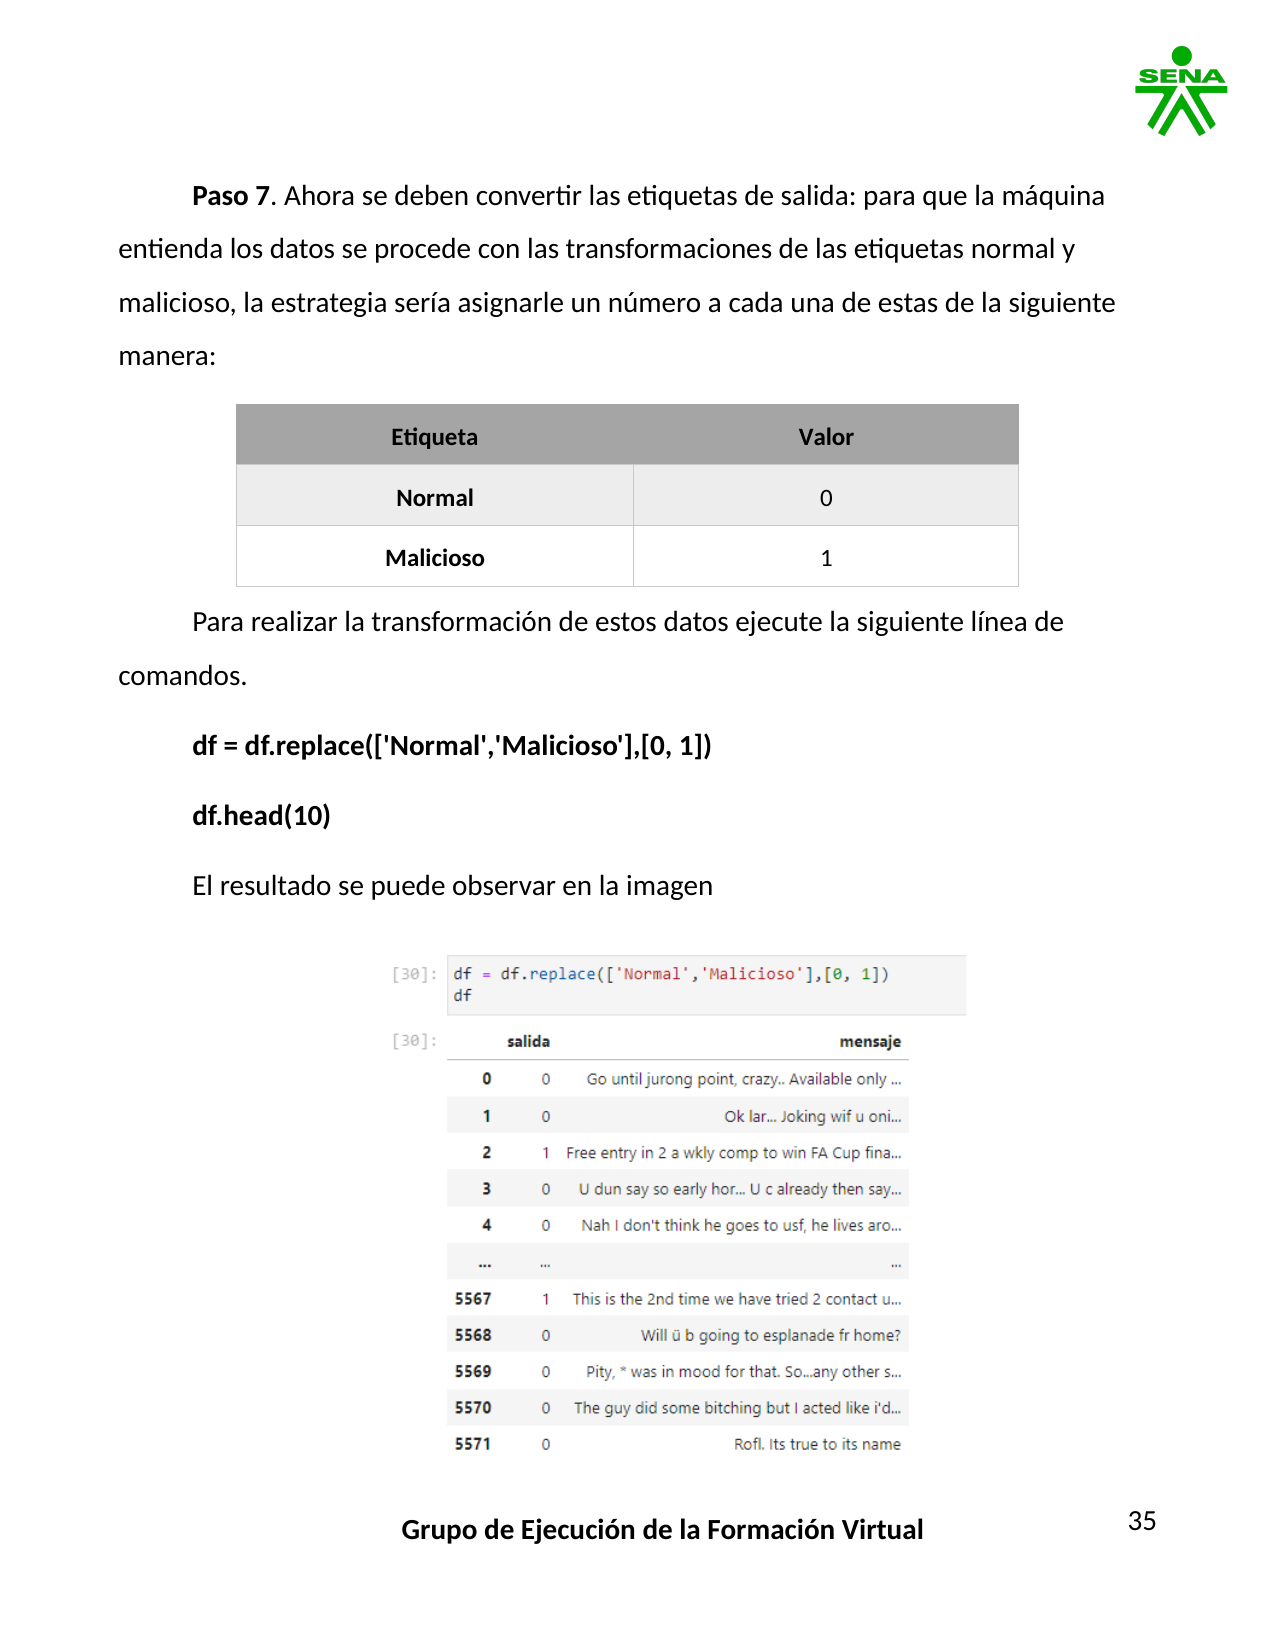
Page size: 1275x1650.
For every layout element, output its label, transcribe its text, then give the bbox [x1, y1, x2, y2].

text df.head(10) [118, 797, 1157, 833]
picture [1135, 46, 1228, 136]
text Para realizar la transformación de estos datos ejecute la siguiente línea de comandos. [118, 603, 1157, 692]
text El resultado se puede observar en la imagen [118, 867, 1157, 903]
table_cell 1 [634, 526, 1018, 586]
table_cell 0 [634, 465, 1018, 525]
table_header Valor [634, 405, 1018, 464]
table_cell Normal [237, 465, 633, 525]
text df = df.replace(['Normal','Malicioso'],[0, 1]) [118, 727, 1157, 762]
table_header Etiqueta [237, 405, 633, 464]
picture [382, 937, 967, 1474]
table_cell Malicioso [237, 526, 633, 586]
text Paso 7. Ahora se deben convertir las etiquetas de salida: para que la máquina entienda los datos se procede con las transformaciones de las etiquetas normal y malicioso, la estrategia sería asignarle un número a cada una de estas de la siguiente manera: [118, 177, 1157, 373]
